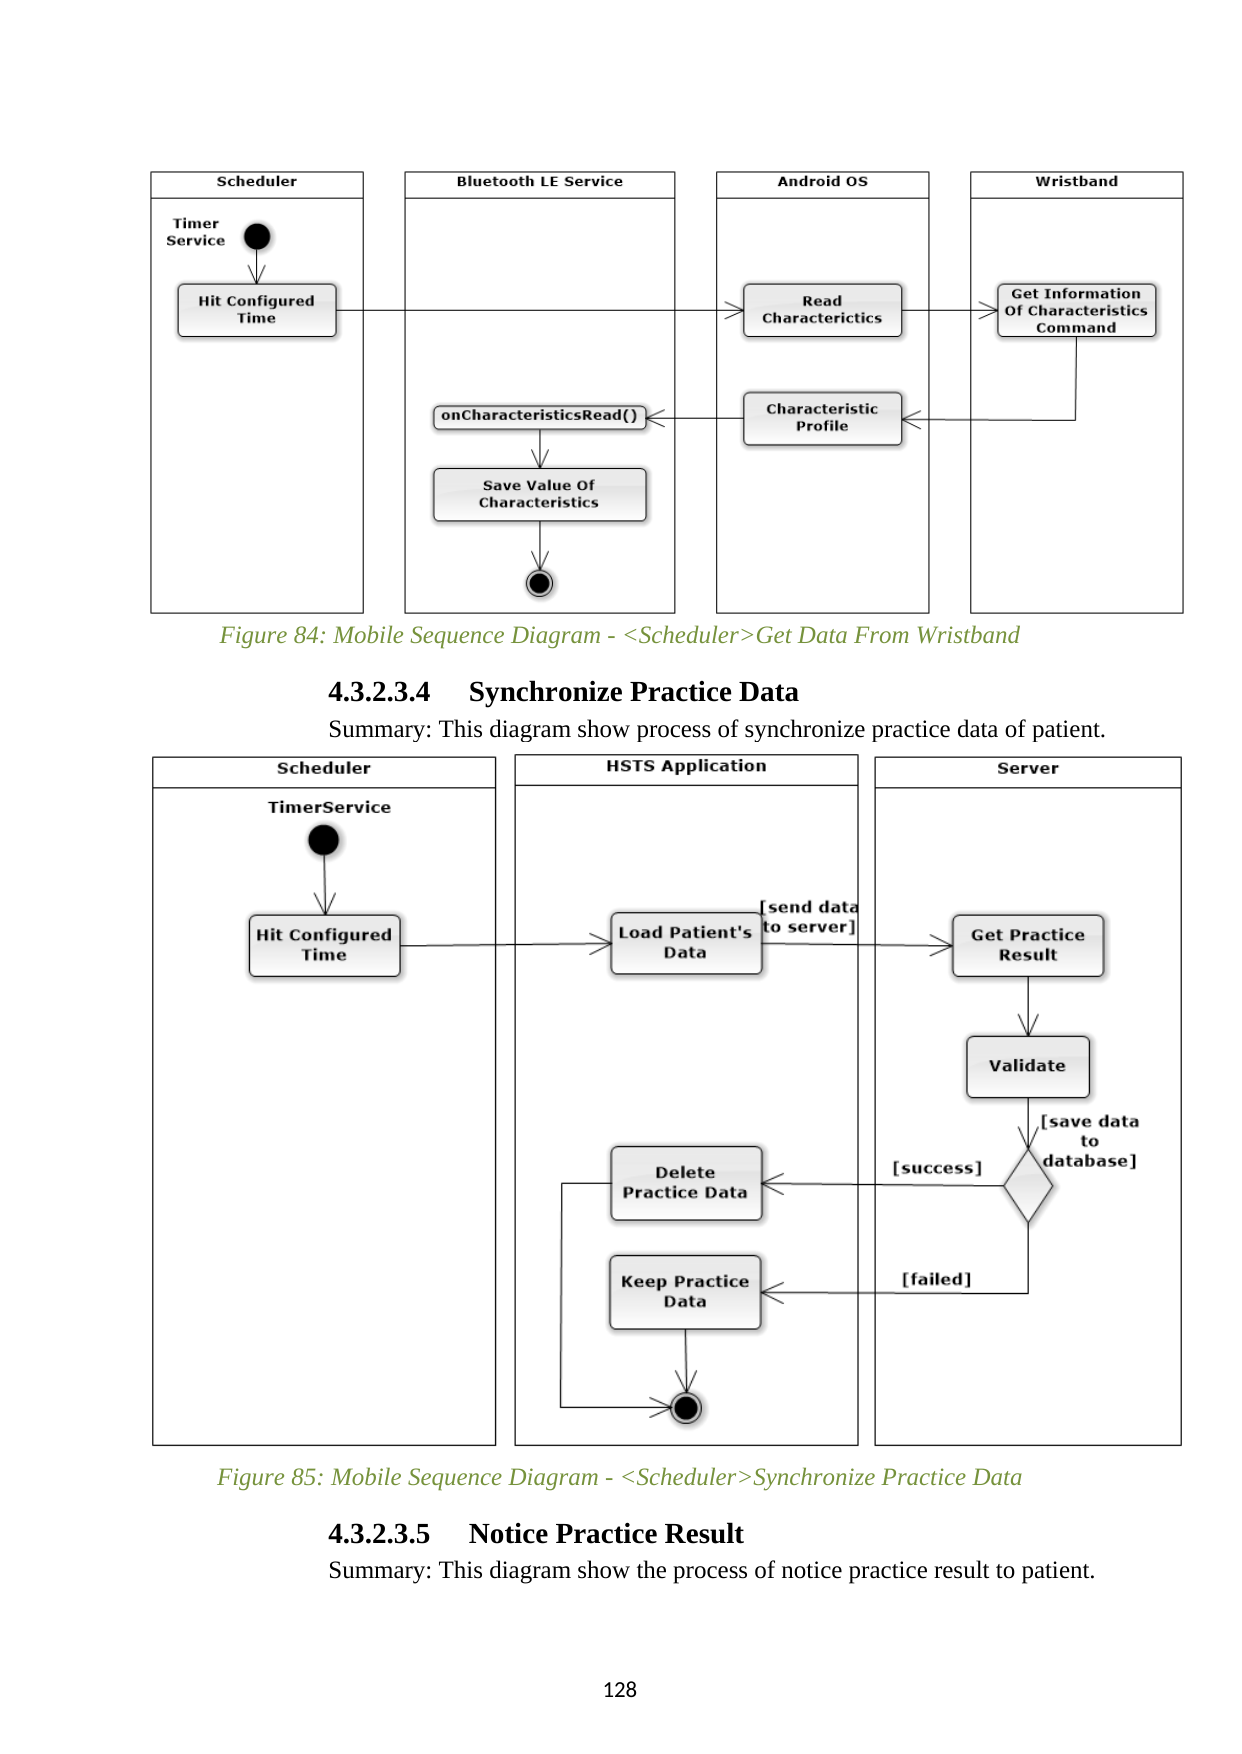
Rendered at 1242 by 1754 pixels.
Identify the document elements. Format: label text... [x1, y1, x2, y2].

picture [140, 162, 1193, 621]
text Summary: This diagram show process of synchronize practice data of patient. [328, 714, 1146, 742]
subtitle Synchronize Practice Data [328, 674, 1146, 708]
subtitle Notice Practice Result [328, 1516, 1146, 1549]
text Summary: This diagram show the process of notice practice result to patient. [328, 1556, 1146, 1584]
text Figure 85: Mobile Sequence Diagram - <Scheduler>Synchronize Practice Data [94, 1462, 1146, 1491]
picture [140, 742, 1193, 1462]
text Figure 84: Mobile Sequence Diagram - <Scheduler>Get Data From Wristband [94, 621, 1146, 649]
